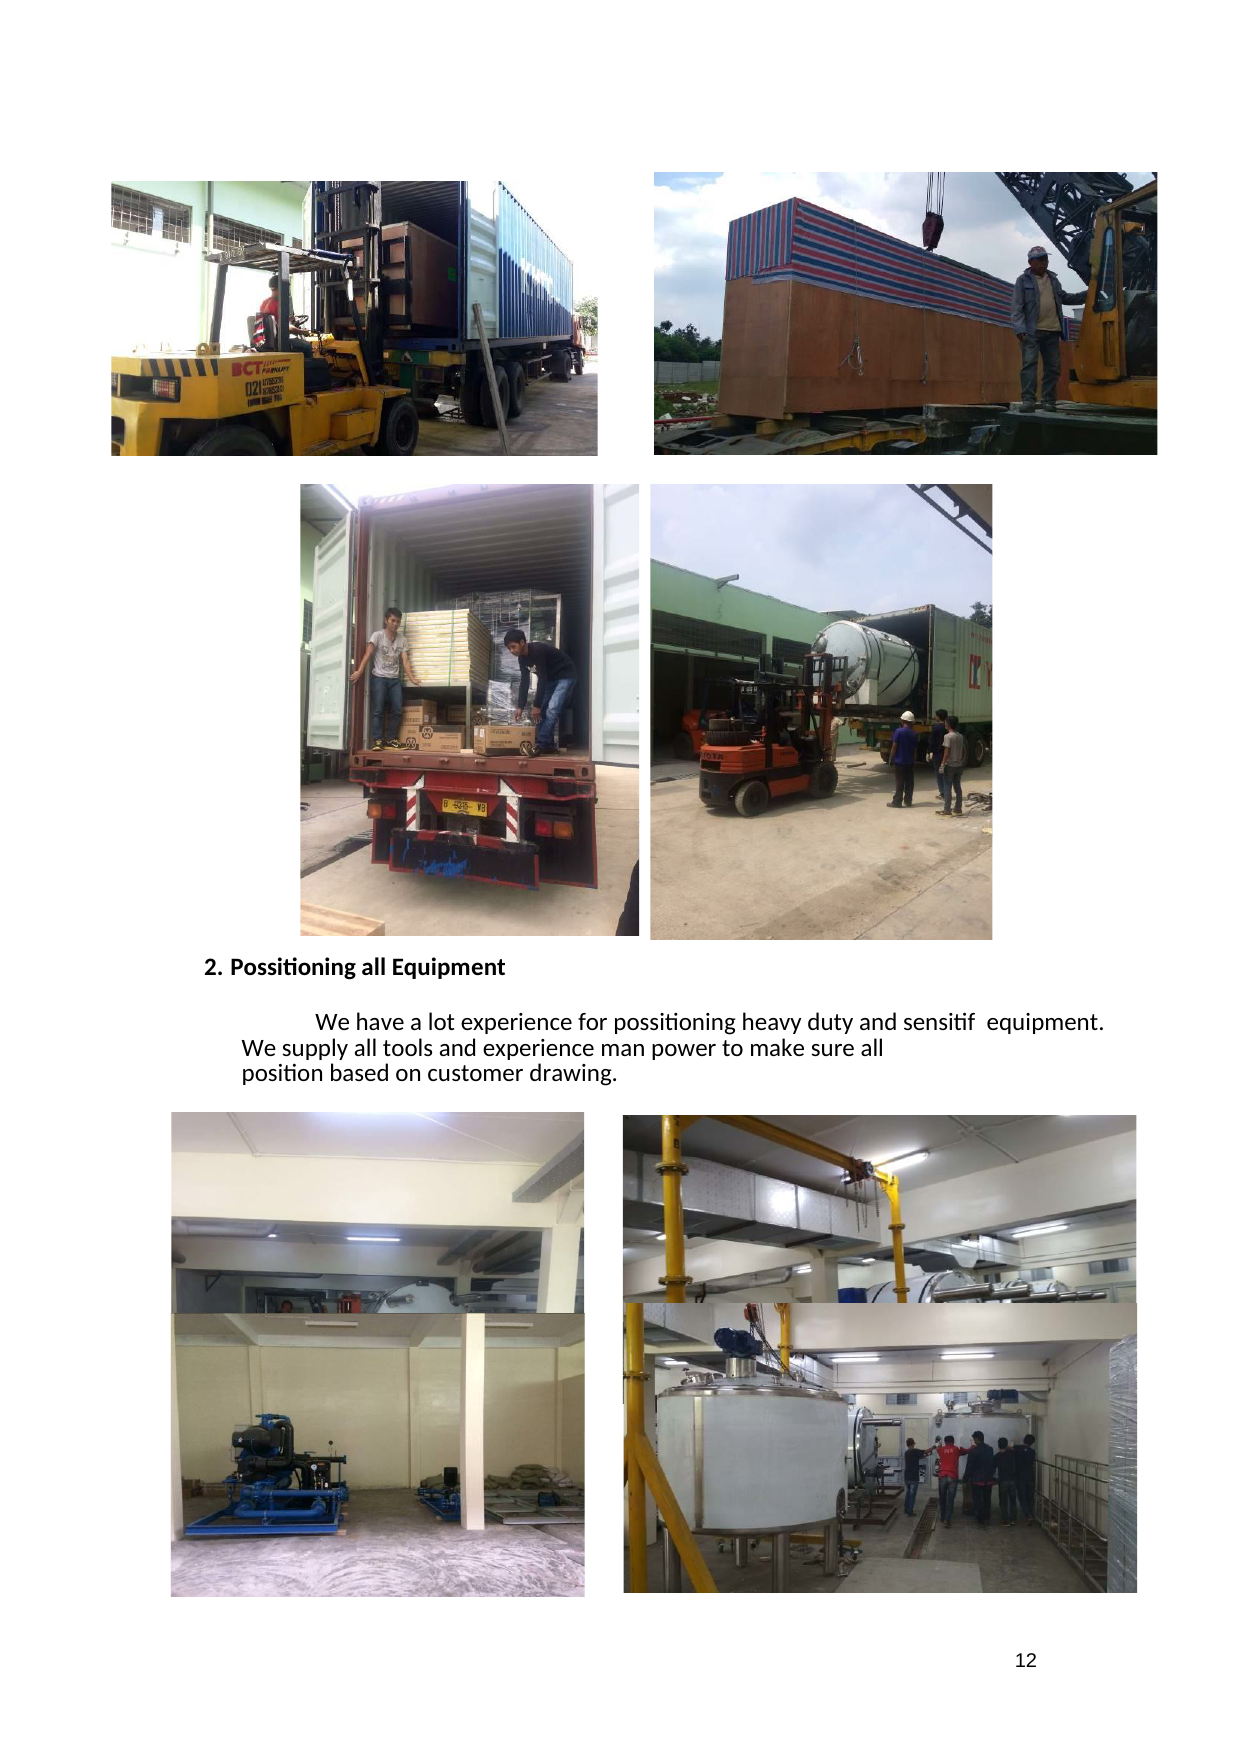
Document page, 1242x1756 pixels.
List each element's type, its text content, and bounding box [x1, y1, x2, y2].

picture [170, 1112, 585, 1597]
text We have a lot experience for possitioning heavy duty and sensitif equipment. We supply all tools and experience man power to make sure all [241, 1009, 1108, 1062]
text position based on customer drawing. [241, 1062, 1223, 1087]
picture [654, 172, 1158, 455]
text 12 [79, 1647, 1223, 1672]
picture [111, 181, 598, 456]
picture [622, 1115, 1138, 1593]
text 2. Possitioning all Equipment [204, 952, 1223, 981]
picture [300, 484, 640, 936]
picture [650, 484, 993, 940]
